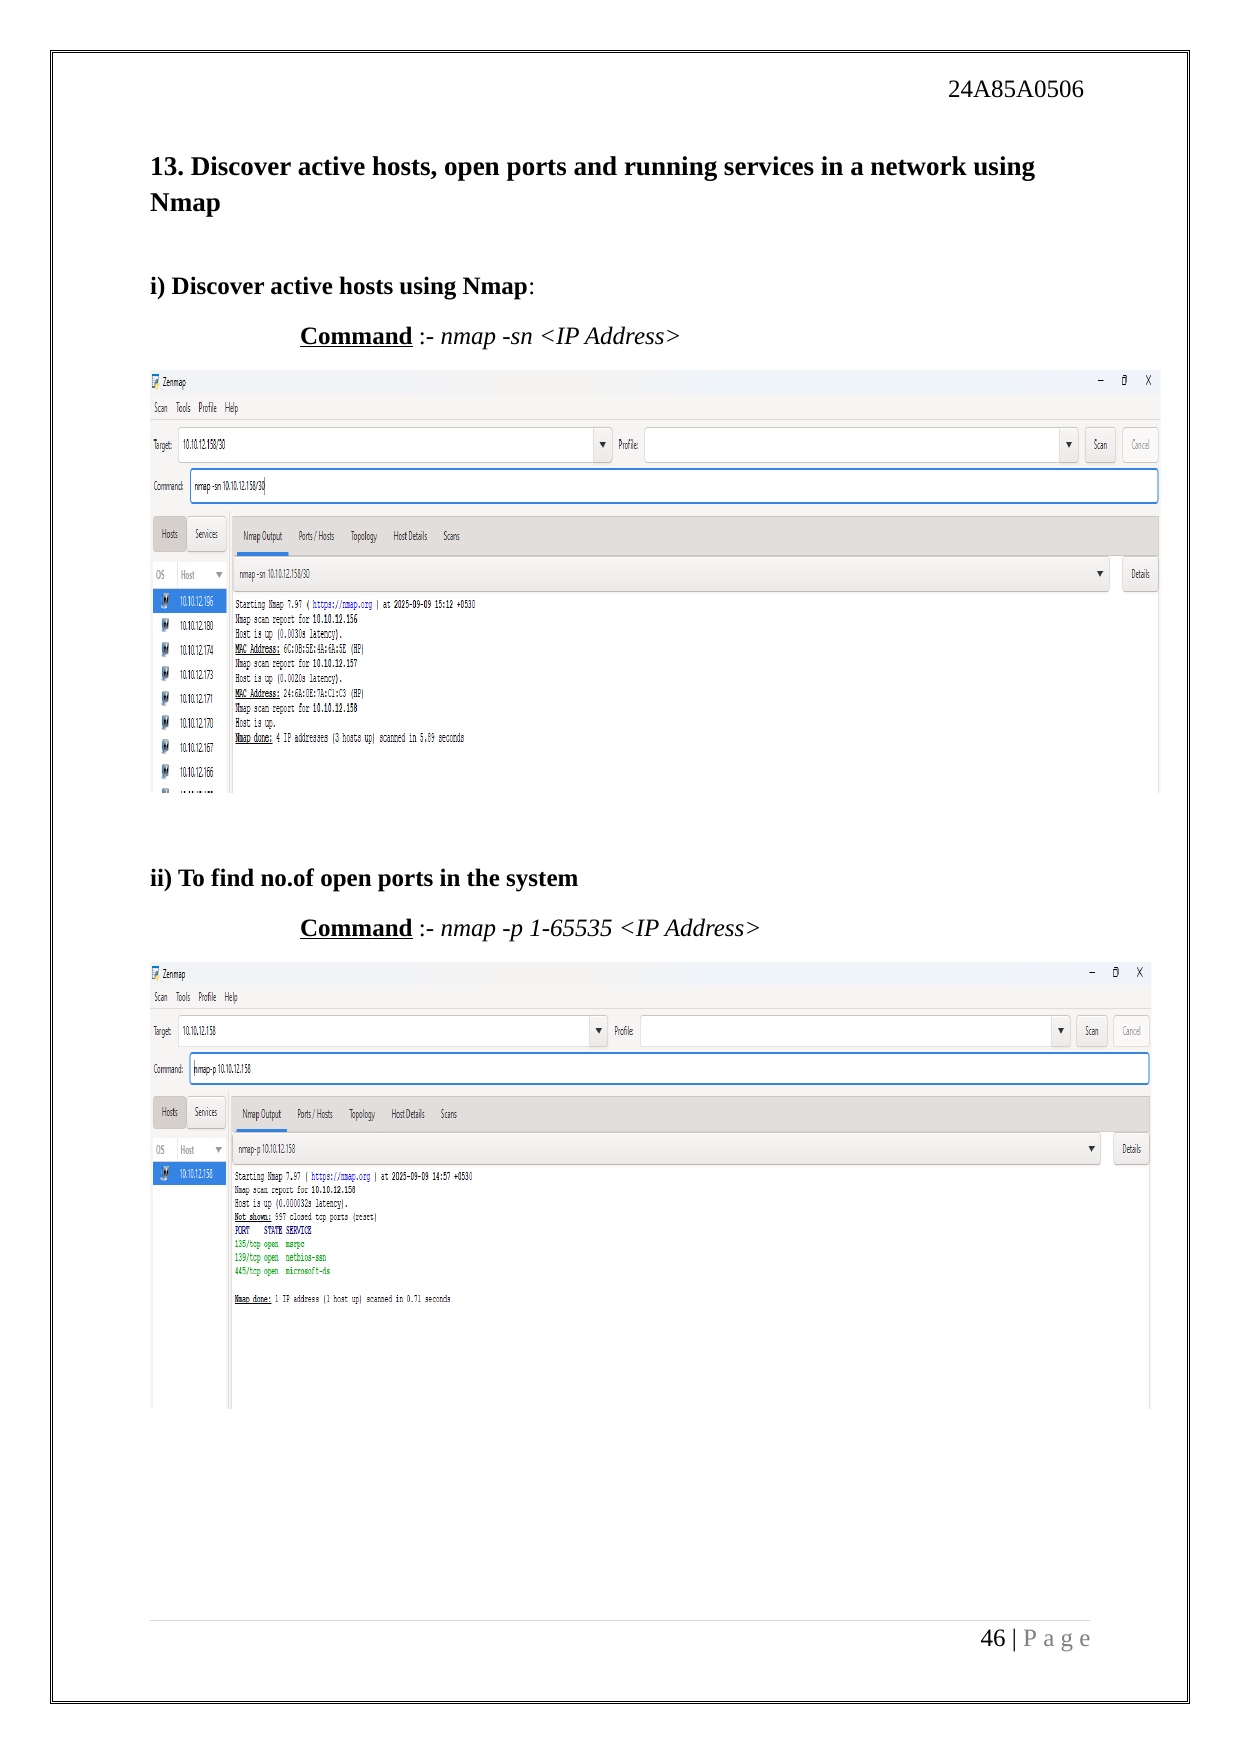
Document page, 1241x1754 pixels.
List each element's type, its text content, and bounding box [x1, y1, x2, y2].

picture [150, 370, 1161, 793]
text ii) To find no.of open ports in the system [150, 863, 1090, 892]
subtitle 13. Discover active hosts, open ports and running services in a network using Nmap [150, 150, 1090, 217]
text Command :- nmap -p 1-65535 <IP Address> [150, 913, 1090, 941]
text Command :- nmap -sn <IP Address> [150, 321, 1090, 349]
text i) Discover active hosts using Nmap: [150, 271, 1090, 300]
picture [150, 962, 1152, 1409]
